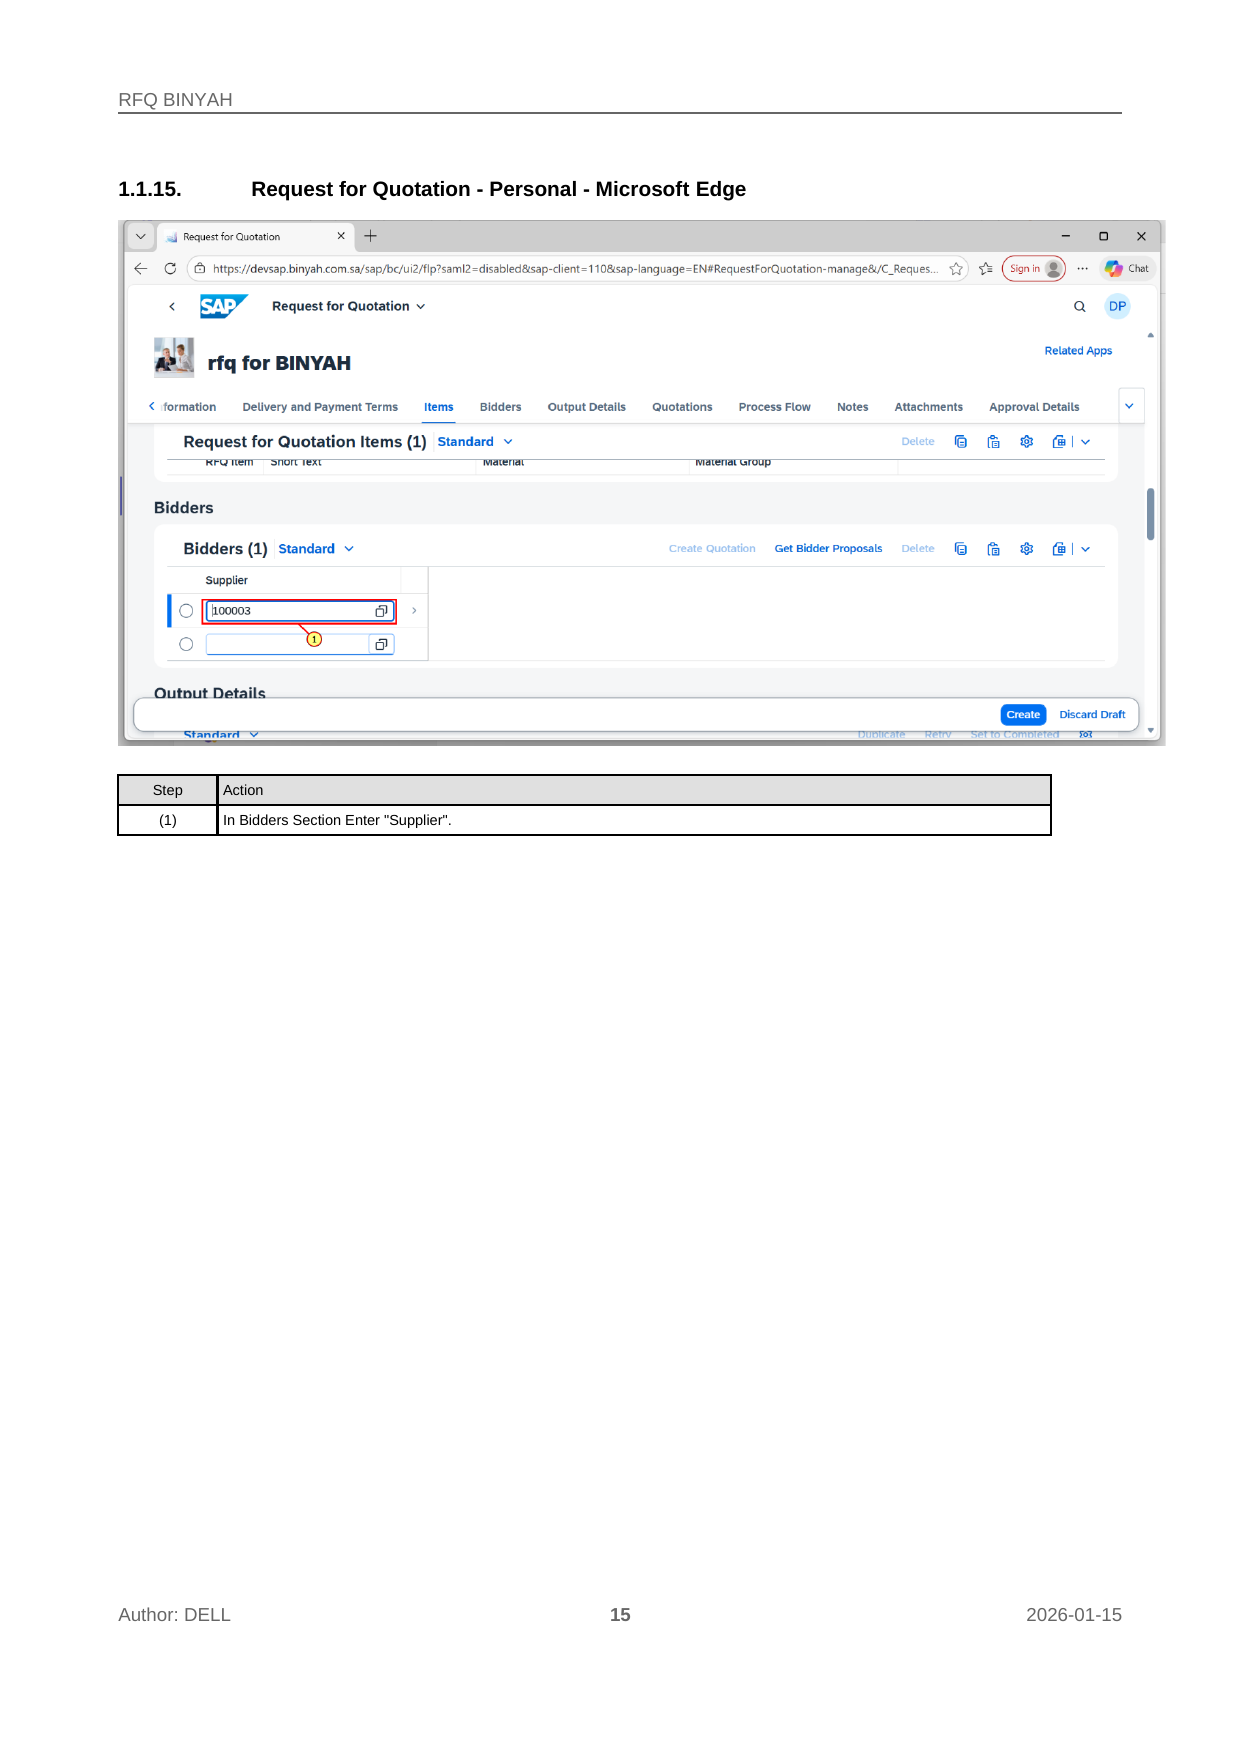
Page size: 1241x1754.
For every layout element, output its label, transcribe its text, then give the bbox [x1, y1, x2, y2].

table_header Action [219, 776, 1050, 804]
table_cell In Bidders Section Enter "Supplier". [219, 806, 1050, 834]
picture [118, 220, 1166, 746]
table_header Step [119, 776, 216, 804]
table_cell (1) [119, 806, 216, 834]
text Request for Quotation - Personal - Microsoft​ Edge [118, 177, 1122, 201]
